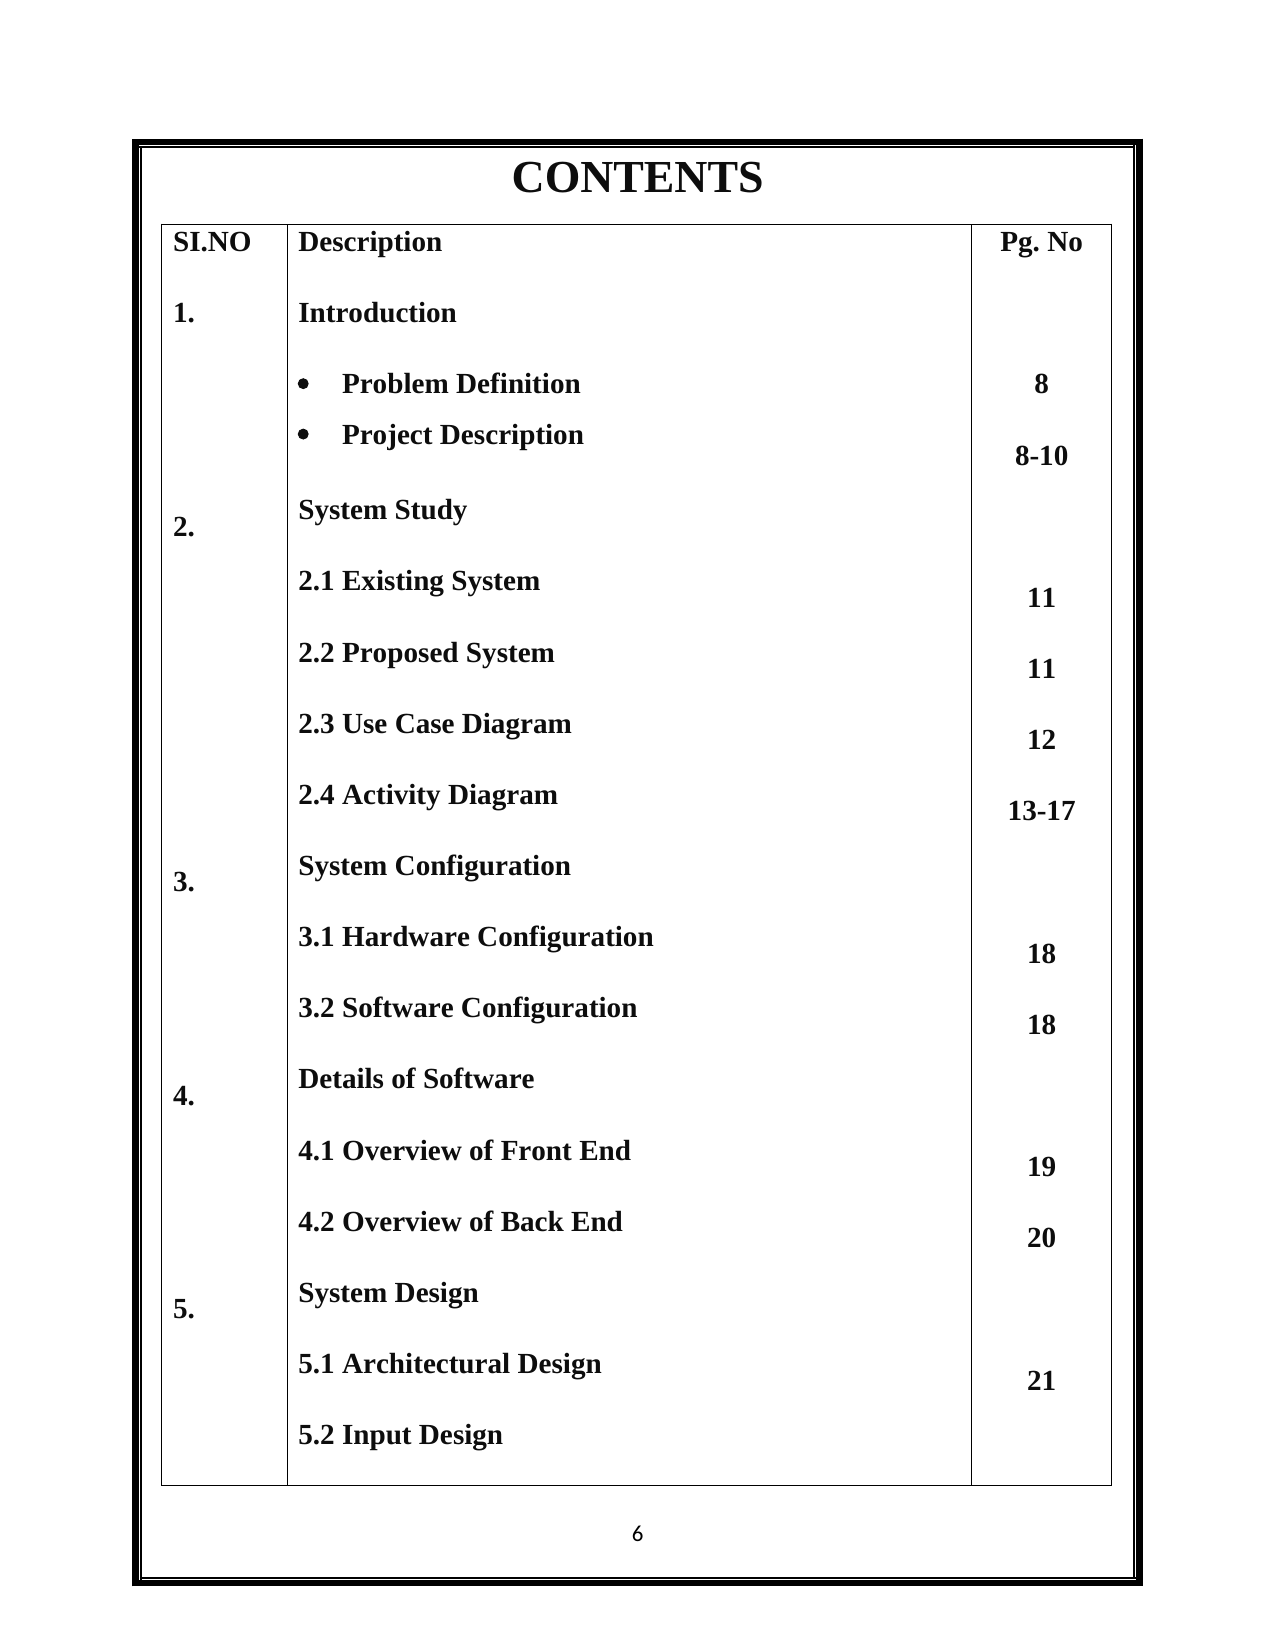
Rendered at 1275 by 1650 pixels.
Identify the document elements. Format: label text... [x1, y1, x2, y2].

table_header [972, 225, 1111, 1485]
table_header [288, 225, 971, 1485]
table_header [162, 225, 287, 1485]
text CONTENTS [150, 150, 1125, 203]
